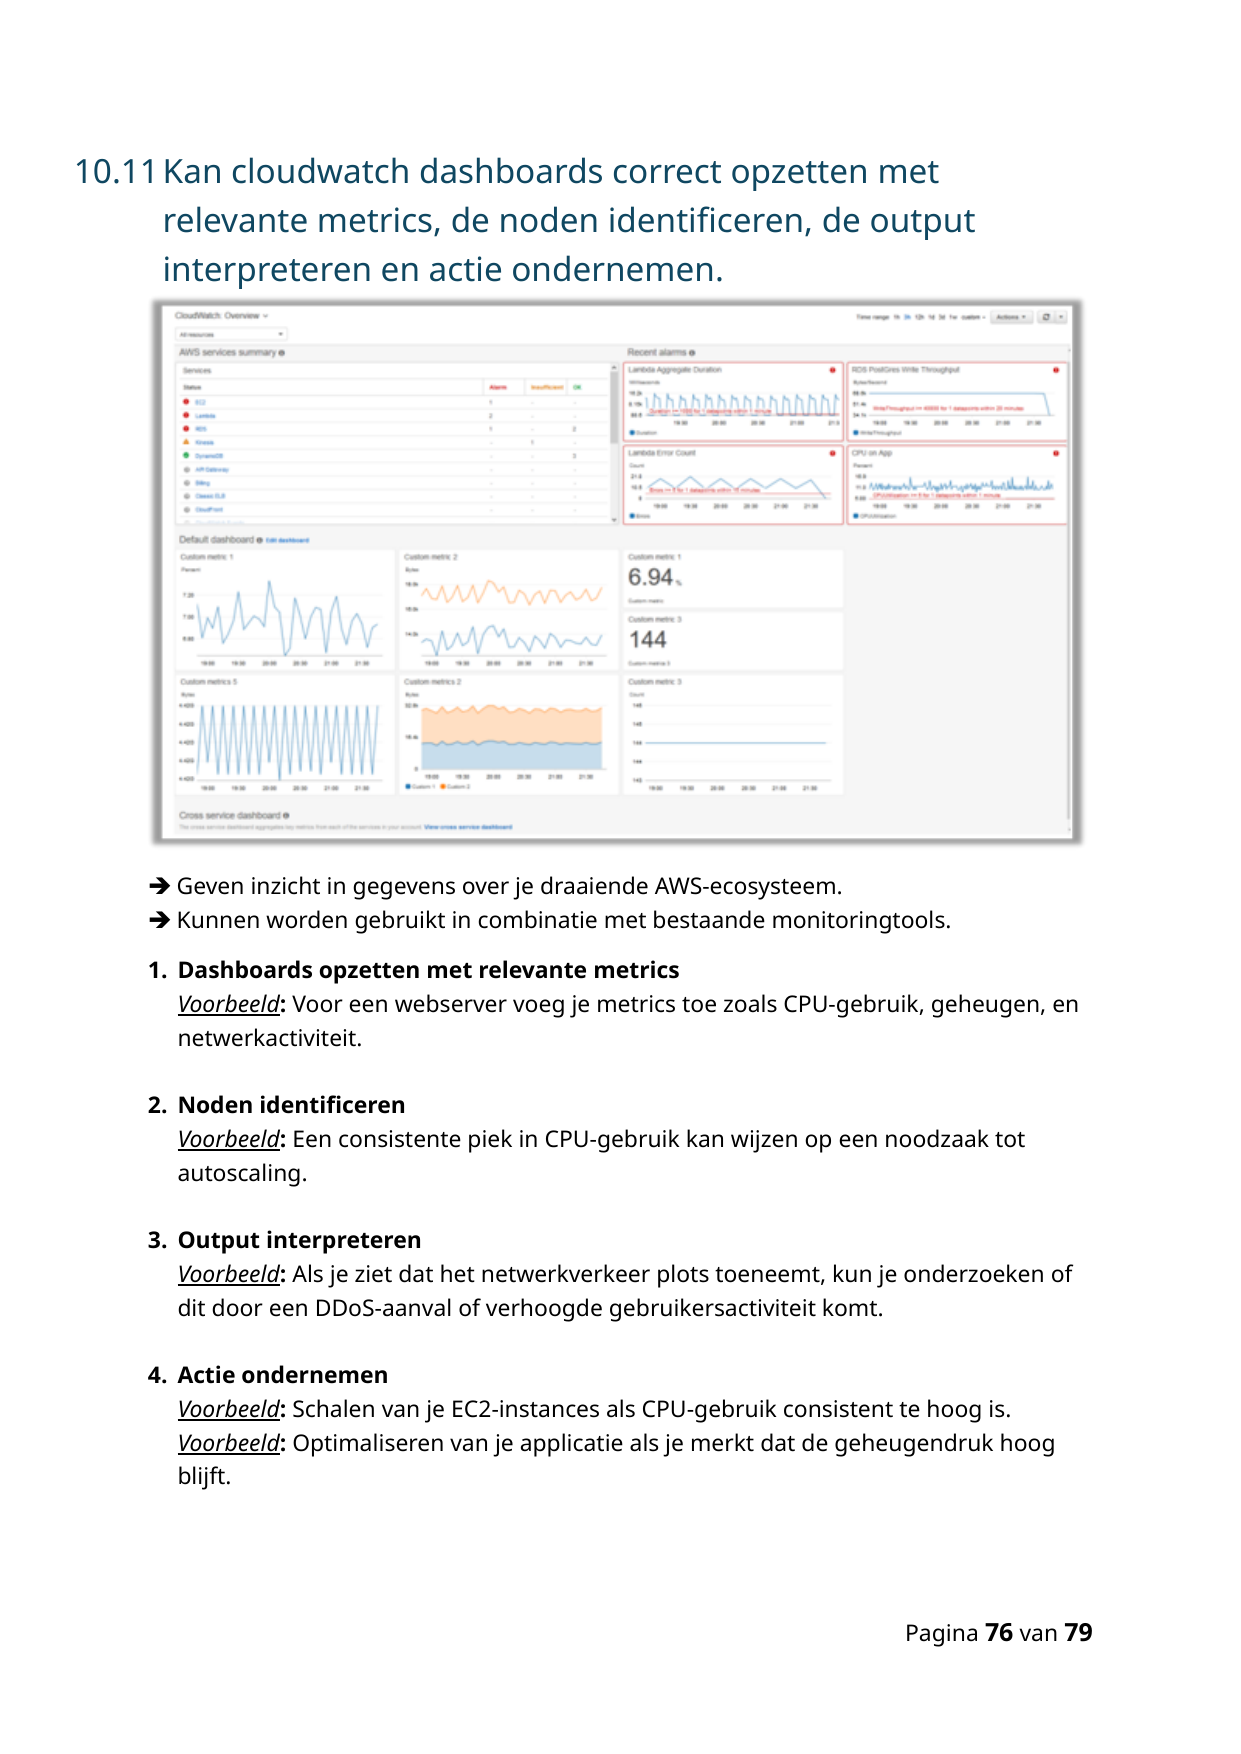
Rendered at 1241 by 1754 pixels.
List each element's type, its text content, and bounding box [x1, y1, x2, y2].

list Output interpreteren Voorbeeld: Als je ziet dat het netwerkverkeer plots toeneemt, kun je onderzoeken of dit door een DDoS-aanval of verhoogde gebruikersactiviteit komt. [148, 1224, 1093, 1357]
picture [147, 294, 1088, 851]
list Actie ondernemen Voorbeeld: Schalen van je EC2-instances als CPU-gebruik consistent te hoog is. Voorbeeld: Optimaliseren van je applicatie als je merkt dat de geheugendruk hoog blijft. [148, 1359, 1093, 1492]
text Geven inzicht in gegevens over je draaiende AWS-ecosysteem. Kunnen worden gebruikt in combinatie met bestaande monitoringtools. [148, 870, 1093, 935]
list Noden identificeren Voorbeeld: Een consistente piek in CPU-gebruik kan wijzen op een noodzaak tot autoscaling. [148, 1089, 1093, 1222]
list Dashboards opzetten met relevante metrics Voorbeeld: Voor een webserver voeg je metrics toe zoals CPU-gebruik, geheugen, en netwerkactiviteit. [148, 954, 1093, 1087]
subtitle Kan cloudwatch dashboards correct opzetten met relevante metrics, de noden identificeren, de output interpreteren en actie ondernemen. [74, 148, 1093, 291]
